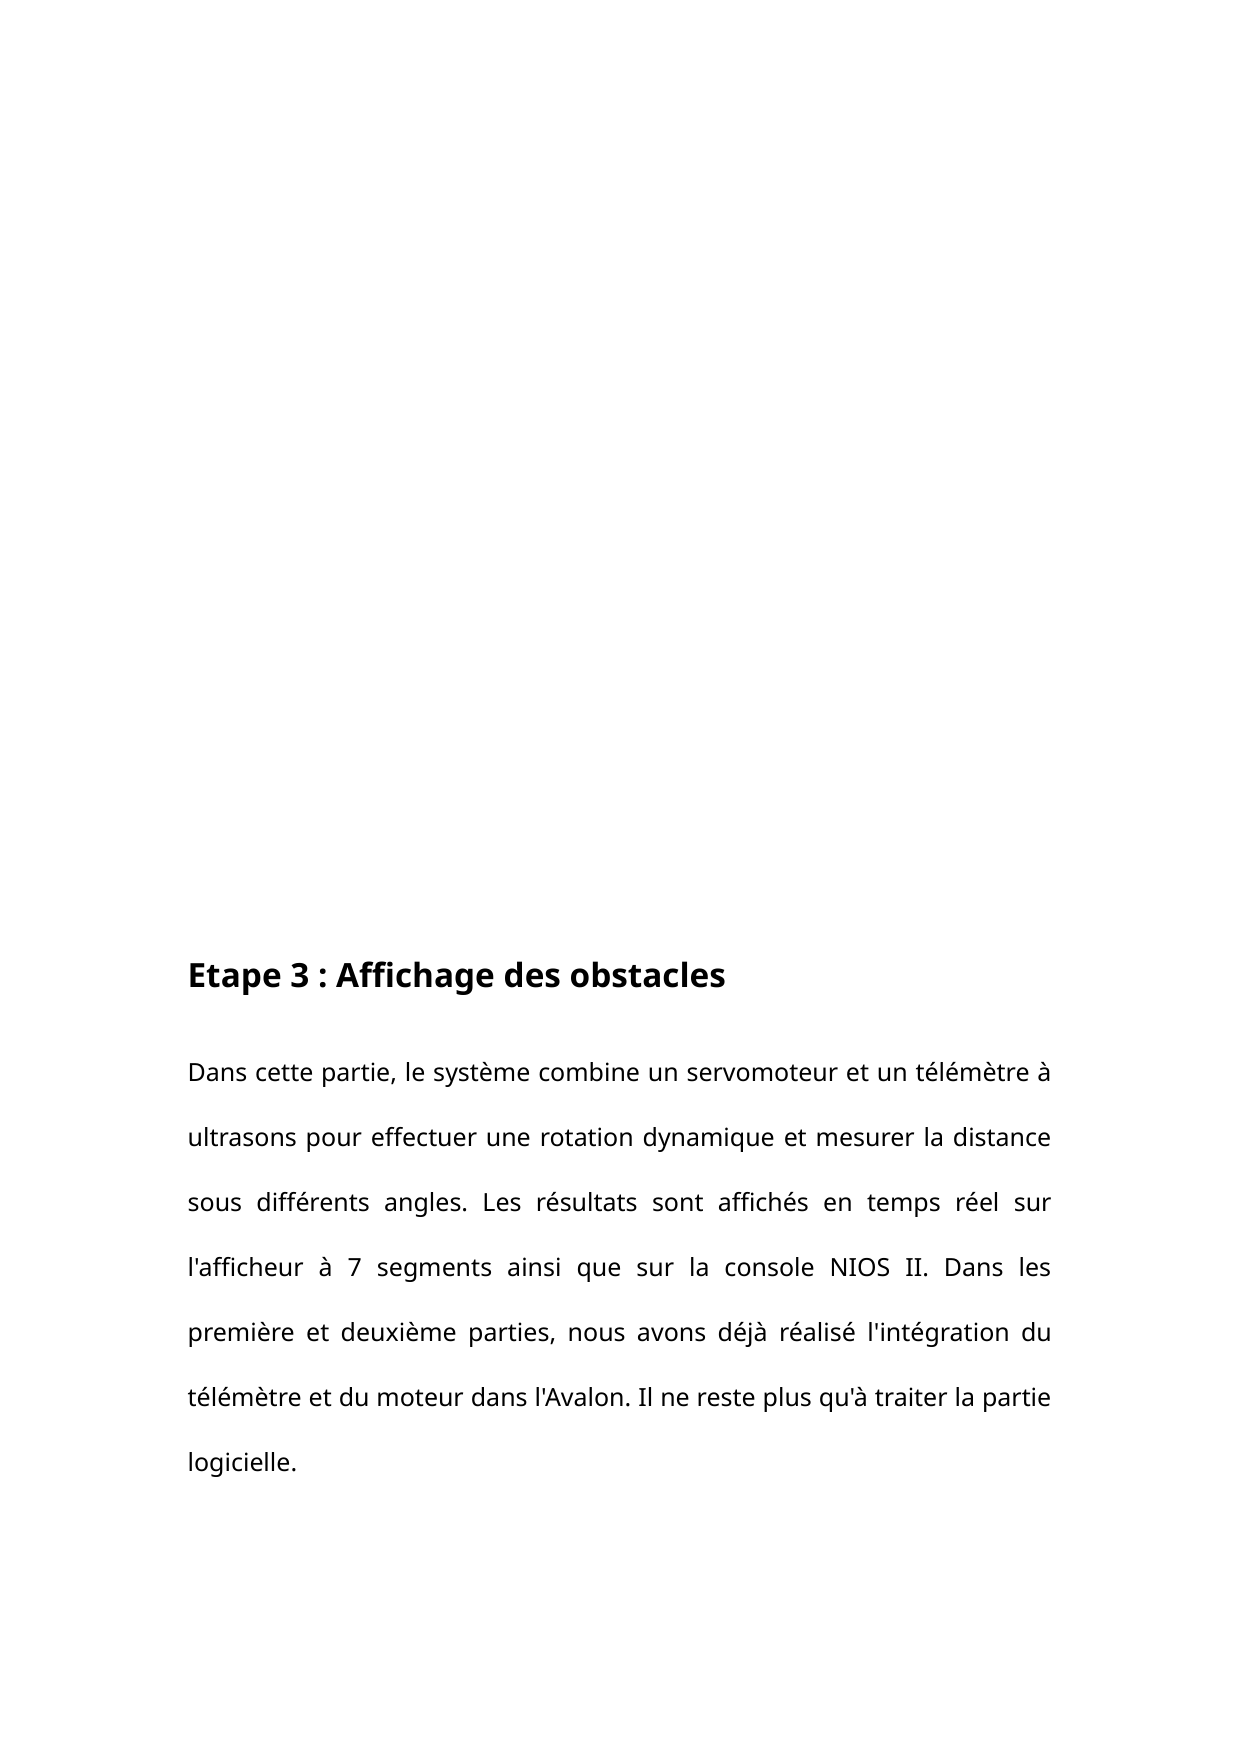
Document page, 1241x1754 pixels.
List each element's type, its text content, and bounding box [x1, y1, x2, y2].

text Etape 3 : Affichage des obstacles [187, 942, 1053, 1007]
text Dans cette partie, le système combine un servomoteur et un télémètre à ultrasons pour effectuer une rotation dynamique et mesurer la distance sous différents angles. Les résultats sont affichés en temps réel sur l'afficheur à 7 segments ainsi que sur la console NIOS II. Dans les première et deuxième parties, nous avons déjà réalisé l'intégration du télémètre et du moteur dans l'Avalon. Il ne reste plus qu'à traiter la partie logicielle. [187, 1039, 1053, 1494]
